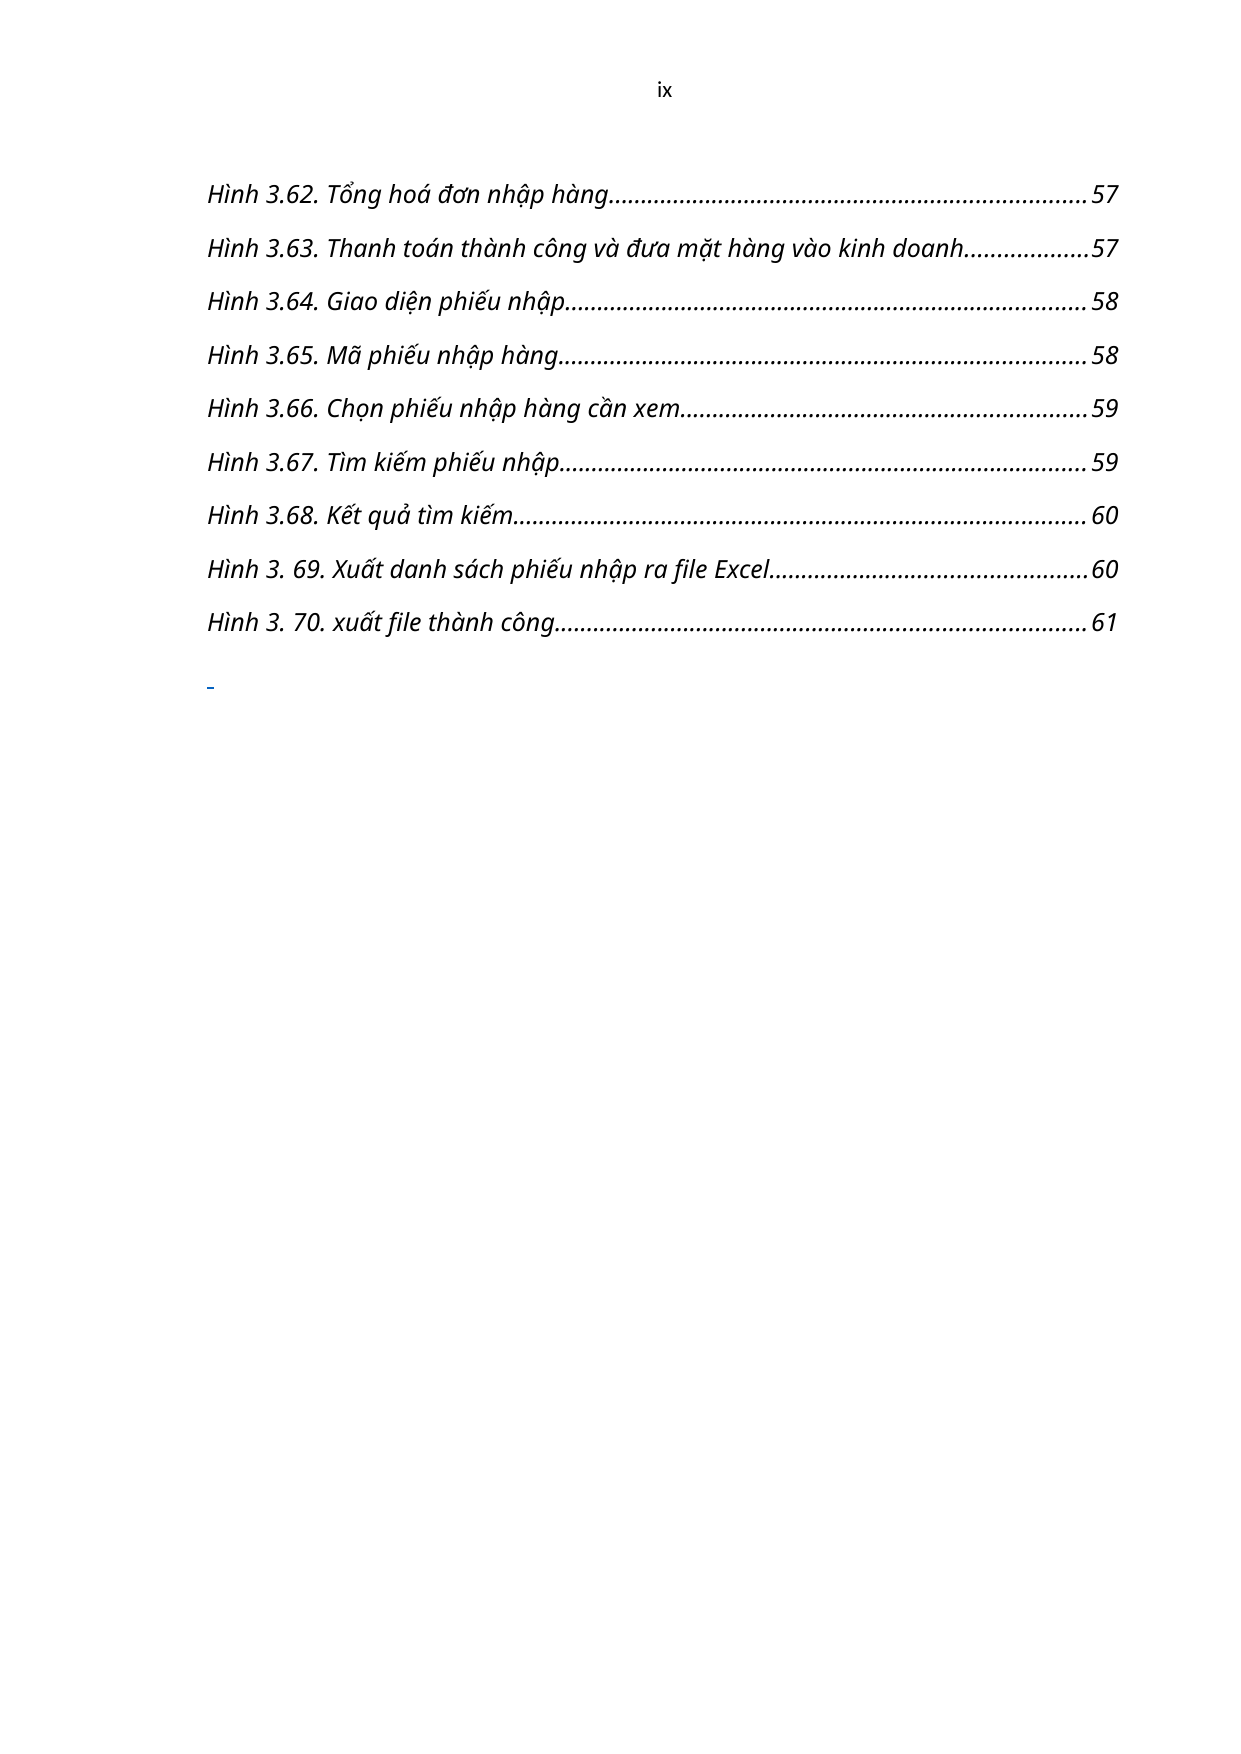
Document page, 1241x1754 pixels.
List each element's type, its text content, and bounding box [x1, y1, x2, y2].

text Hình 3. 70. xuất file thành công 61 [207, 605, 1122, 639]
text Hình 3.67. Tìm kiếm phiếu nhập 59 [207, 444, 1122, 478]
text Hình 3. 69. Xuất danh sách phiếu nhập ra file Excel 60 [207, 551, 1122, 585]
text Hình 3.66. Chọn phiếu nhập hàng cần xem 59 [207, 391, 1122, 425]
text Hình 3.62. Tổng hoá đơn nhập hàng 57 [207, 177, 1122, 211]
text Hình 3.63. Thanh toán thành công và đưa mặt hàng vào kinh doanh 57 [207, 231, 1122, 265]
text Hình 3.68. Kết quả tìm kiếm 60 [207, 498, 1122, 532]
text Hình 3.65. Mã phiếu nhập hàng 58 [207, 337, 1122, 372]
text Hình 3.64. Giao diện phiếu nhập 58 [207, 284, 1122, 318]
